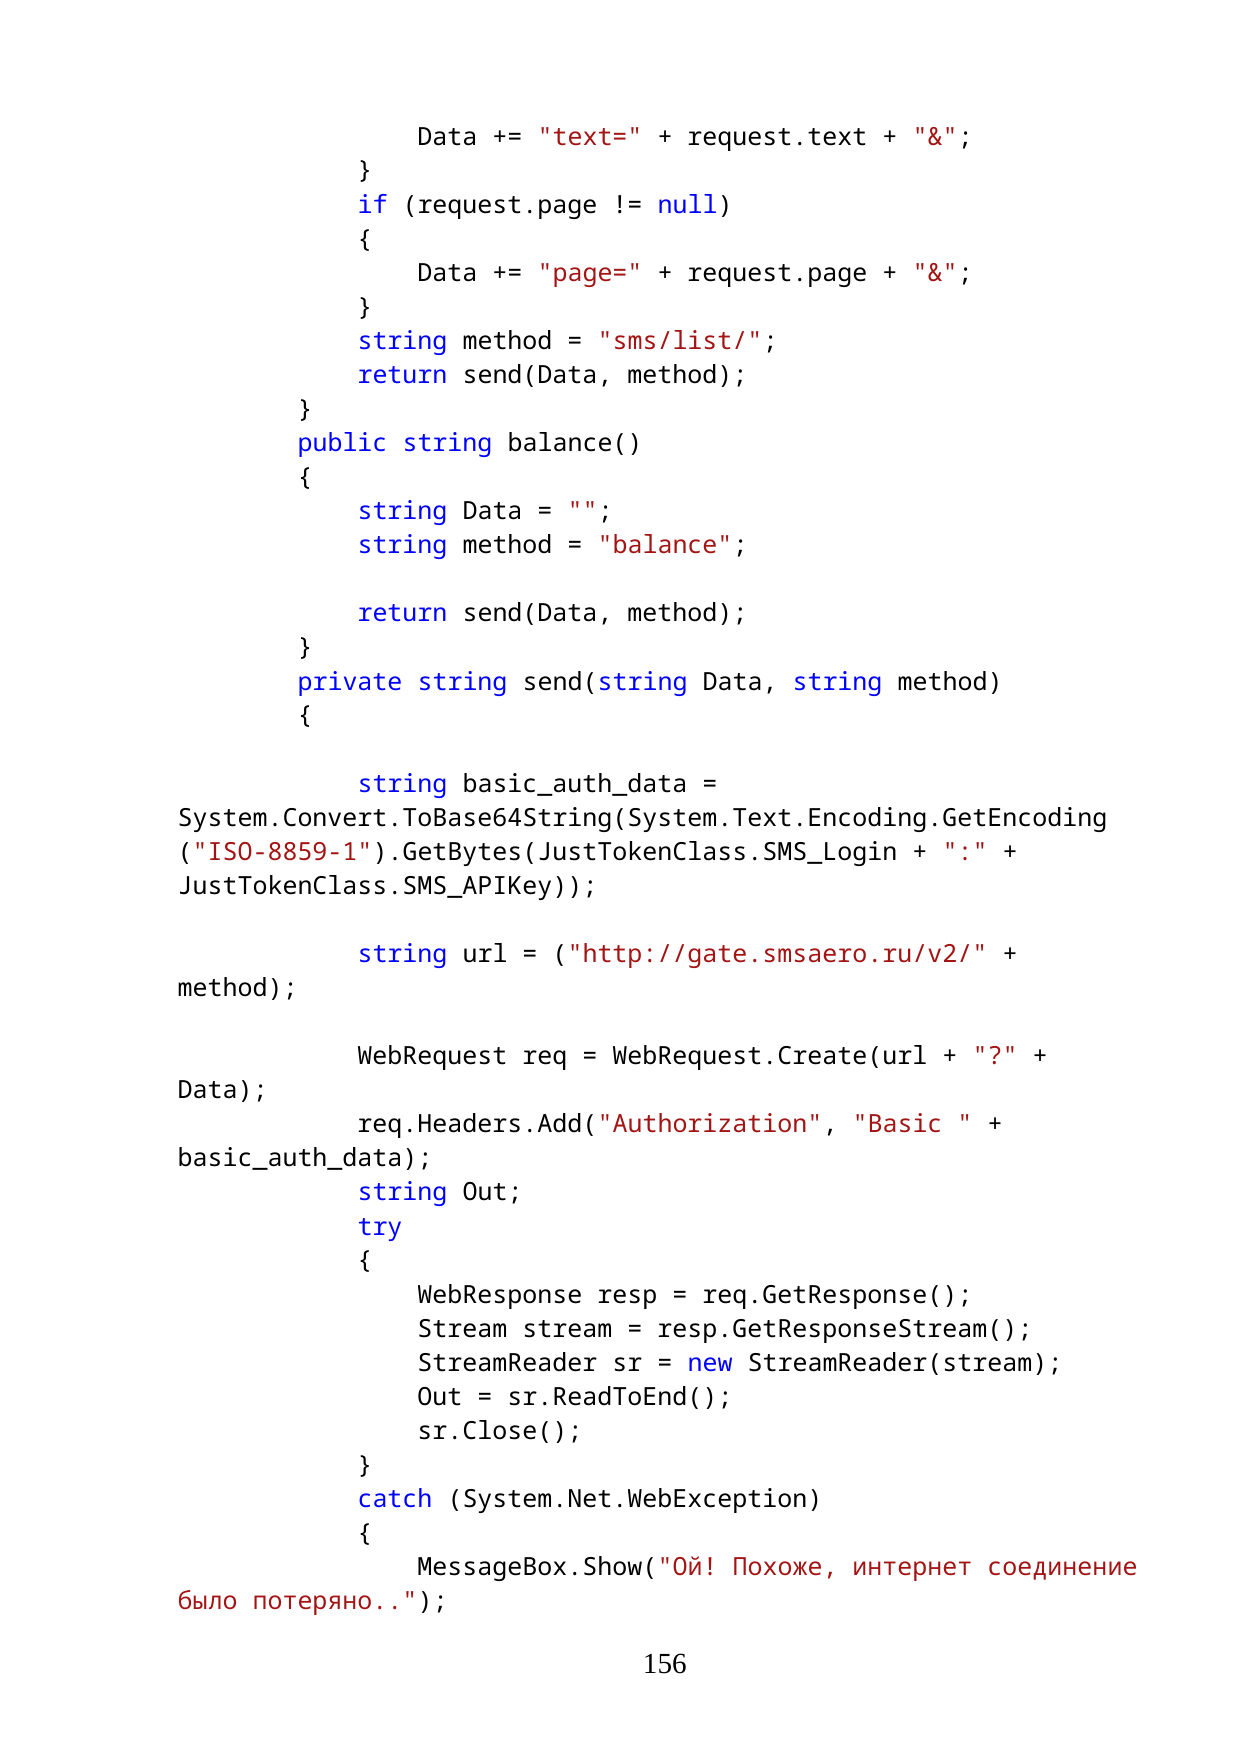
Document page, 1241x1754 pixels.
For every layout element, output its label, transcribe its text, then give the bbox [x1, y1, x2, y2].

text return send(Data, method); [177, 357, 1152, 391]
text Stream stream = resp.GetResponseStream(); [177, 1310, 1152, 1344]
text Data += "page=" + request.page + "&"; [177, 254, 1152, 288]
text WebResponse resp = req.GetResponse(); [177, 1276, 1152, 1310]
text { [177, 220, 1152, 254]
text } [177, 152, 1152, 186]
text WebRequest req = WebRequest.Create(url + "?" + Data); [177, 1038, 1152, 1106]
text } [177, 391, 1152, 425]
text string basic_auth_data = System.Convert.ToBase64String(System.Text.Encoding.GetEncoding("ISO-8859-1").GetBytes(JustTokenClass.SMS_Login + ":" + JustTokenClass.SMS_APIKey)); [177, 765, 1152, 902]
text } [177, 629, 1152, 663]
text StreamReader sr = new StreamReader(stream); [177, 1344, 1152, 1378]
text { [177, 459, 1152, 493]
text req.Headers.Add("Authorization", "Basic " + basic_auth_data); [177, 1106, 1152, 1174]
text string method = "balance"; [177, 527, 1152, 561]
text string method = "sms/list/"; [177, 322, 1152, 357]
text sr.Close(); [177, 1412, 1152, 1447]
text private string send(string Data, string method) [177, 663, 1152, 697]
text MessageBox.Show("Ой! Похоже, интернет соединение было потеряно.."); [177, 1549, 1152, 1617]
text Out = sr.ReadToEnd(); [177, 1378, 1152, 1412]
text return send(Data, method); [177, 595, 1152, 629]
text string Data = ""; [177, 493, 1152, 527]
text { [177, 697, 1152, 731]
text } [177, 288, 1152, 322]
text string Out; [177, 1174, 1152, 1208]
text Data += "text=" + request.text + "&"; [177, 118, 1152, 152]
text if (request.page != null) [177, 186, 1152, 220]
text public string balance() [177, 425, 1152, 459]
text { [177, 1242, 1152, 1276]
text } [177, 1447, 1152, 1481]
text string url = ("http://gate.smsaero.ru/v2/" + method); [177, 936, 1152, 1004]
text try [177, 1208, 1152, 1242]
text catch (System.Net.WebException) [177, 1481, 1152, 1515]
text { [177, 1515, 1152, 1549]
